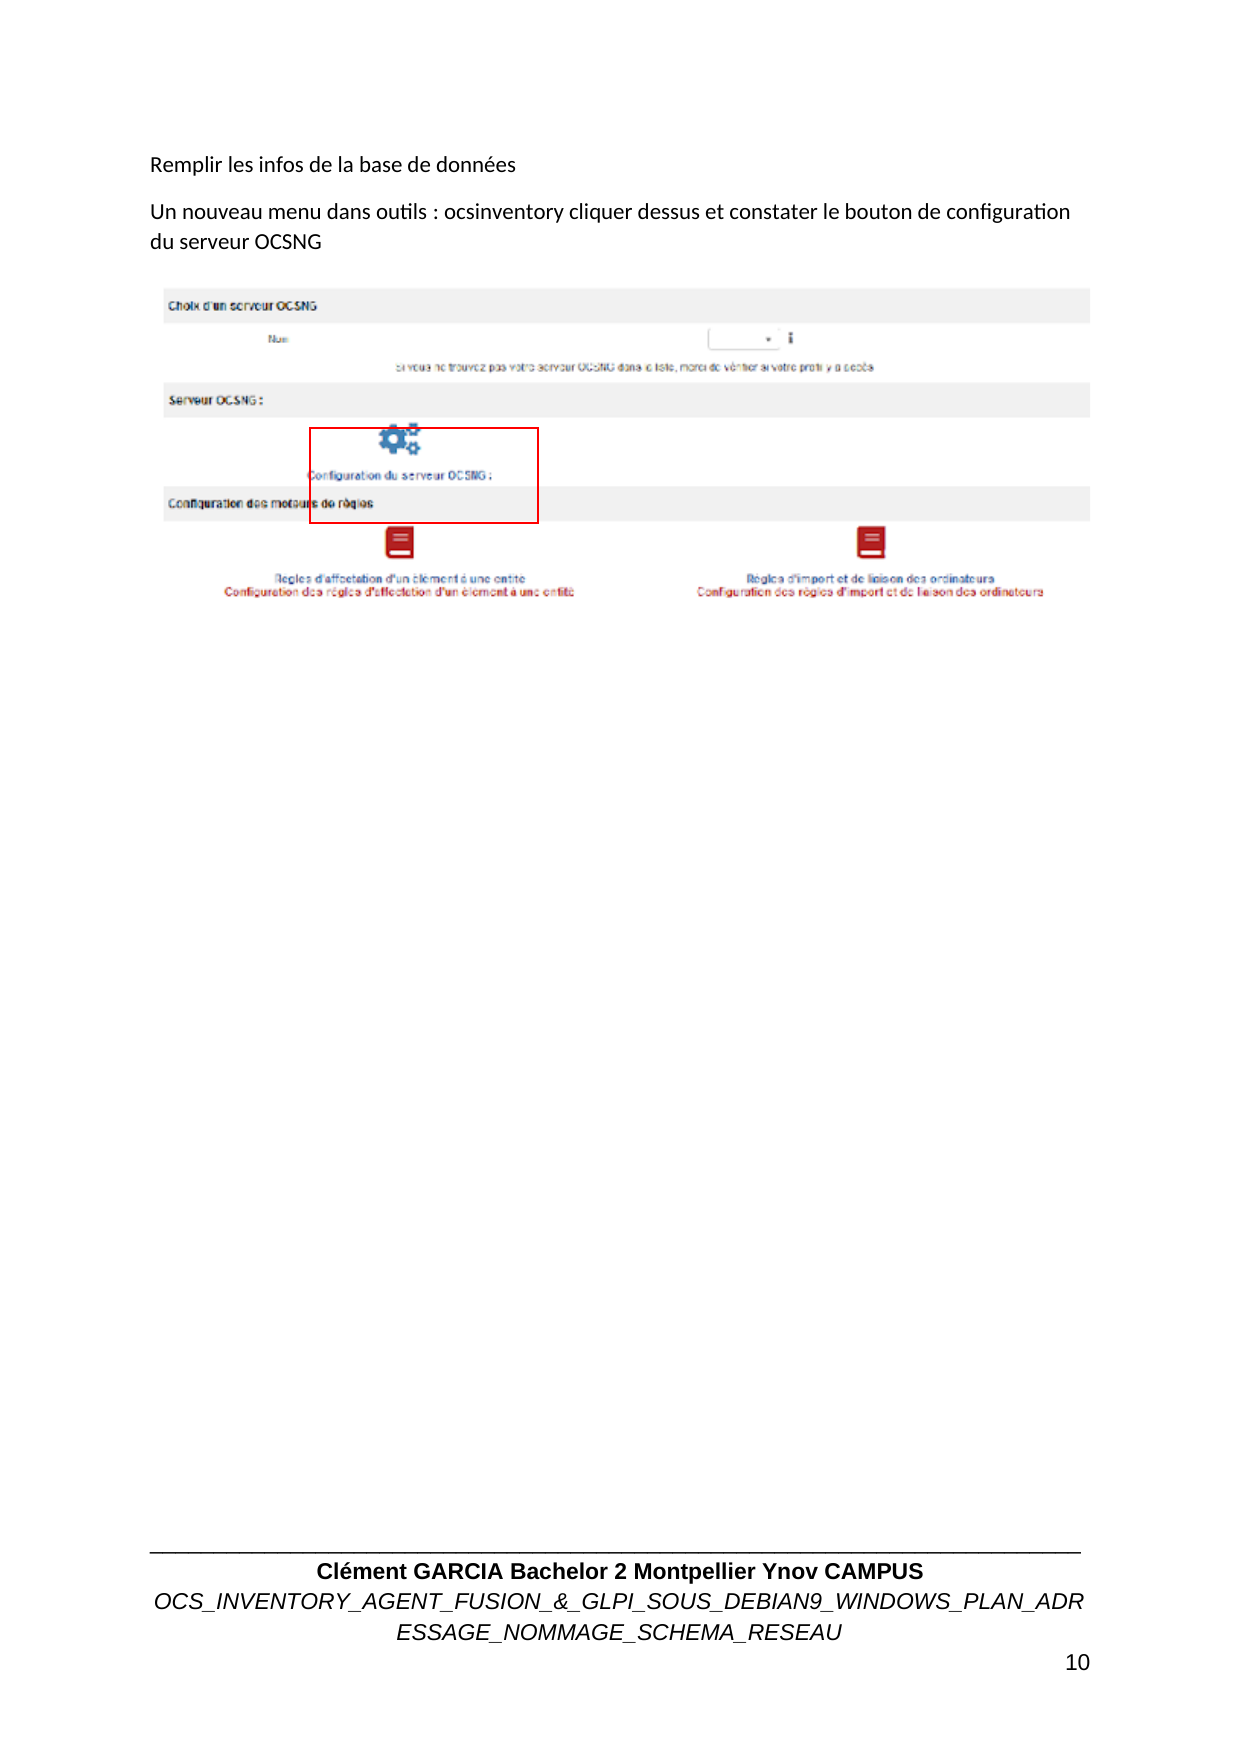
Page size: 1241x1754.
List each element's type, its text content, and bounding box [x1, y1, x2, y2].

text Remplir les infos de la base de données [150, 150, 1090, 178]
picture [150, 273, 1091, 610]
text Un nouveau menu dans outils : ocsinventory cliquer dessus et constater le bouton de configuration du serveur OCSNG [150, 197, 1090, 255]
